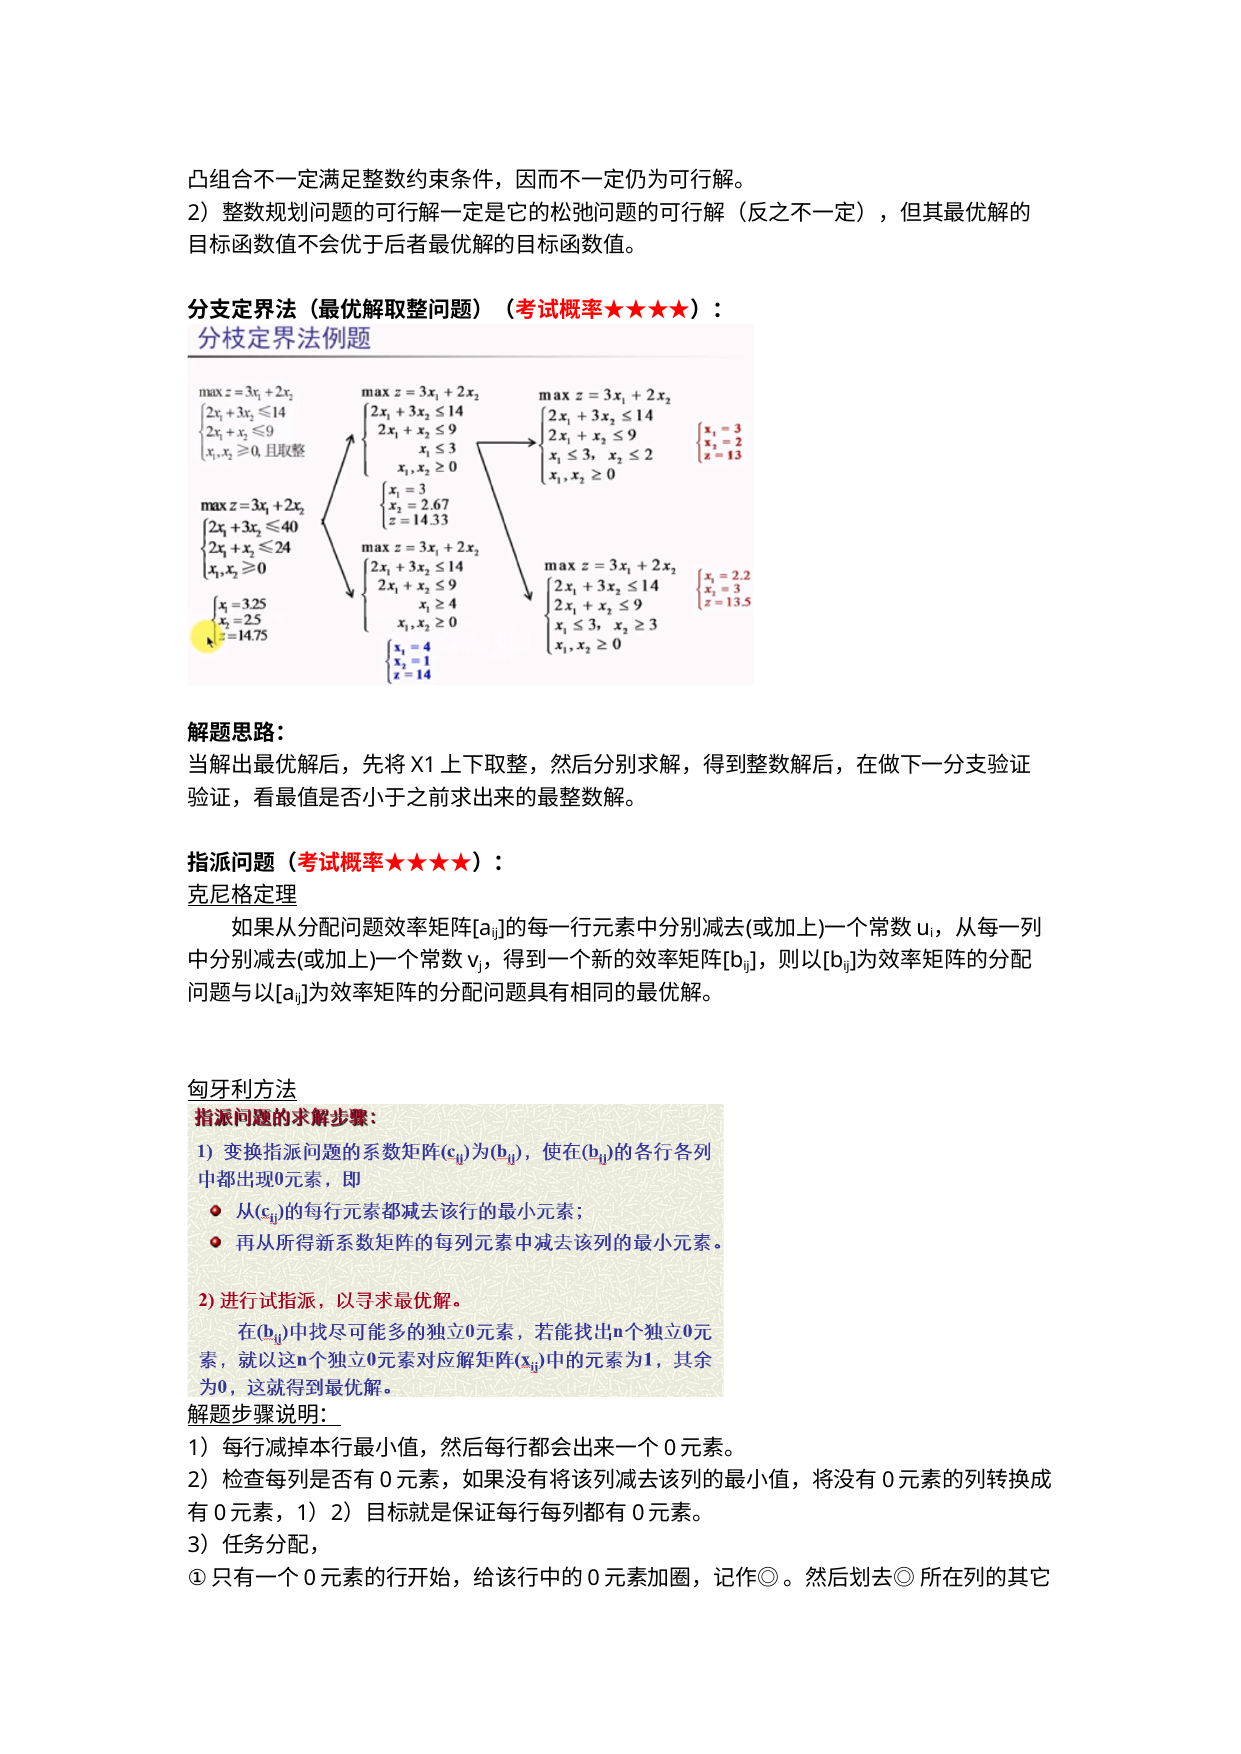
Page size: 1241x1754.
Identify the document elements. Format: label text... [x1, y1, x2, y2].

text 1）每行减掉本行最小值，然后每行都会出来一个0元素。 [187, 1429, 1053, 1462]
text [187, 1559, 1053, 1592]
text 当解出最优解后，先将X1上下取整，然后分别求解，得到整数解后，在做下一分支验证验证，看最值是否小于之前求出来的最整数解。 [187, 747, 1053, 812]
picture [187, 324, 754, 685]
text 3）任务分配， [187, 1527, 1053, 1559]
text 2）检查每列是否有0元素，如果没有将该列减去该列的最小值，将没有0元素的列转换成有0元素，1）2）目标就是保证每行每列都有0元素。 [187, 1462, 1053, 1527]
text 2）整数规划问题的可行解一定是它的松弛问题的可行解（反之不一定），但其最优解的目标函数值不会优于后者最优解的目标函数值。 [187, 194, 1053, 259]
text 解题思路： [187, 714, 1053, 747]
text 分支定界法（最优解取整问题）（考试概率★★★★）： [187, 292, 1053, 324]
text 指派问题（考试概率★★★★）： [187, 844, 1053, 877]
text 克尼格定理 [187, 877, 1053, 909]
text 如果从分配问题效率矩阵[aij]的每一行元素中分别减去(或加上)一个常数ui，从每一列中分别减去(或加上)一个常数vj，得到一个新的效率矩阵[bij]，则以[bij]为效率矩阵的分配问题与以[aij]为效率矩阵的分配问题具有相同的最优解。 [187, 909, 1053, 1007]
text 解题步骤说明： [187, 1397, 1053, 1429]
text 匈牙利方法 [187, 1072, 1053, 1104]
picture [187, 1104, 724, 1397]
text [187, 162, 1053, 194]
